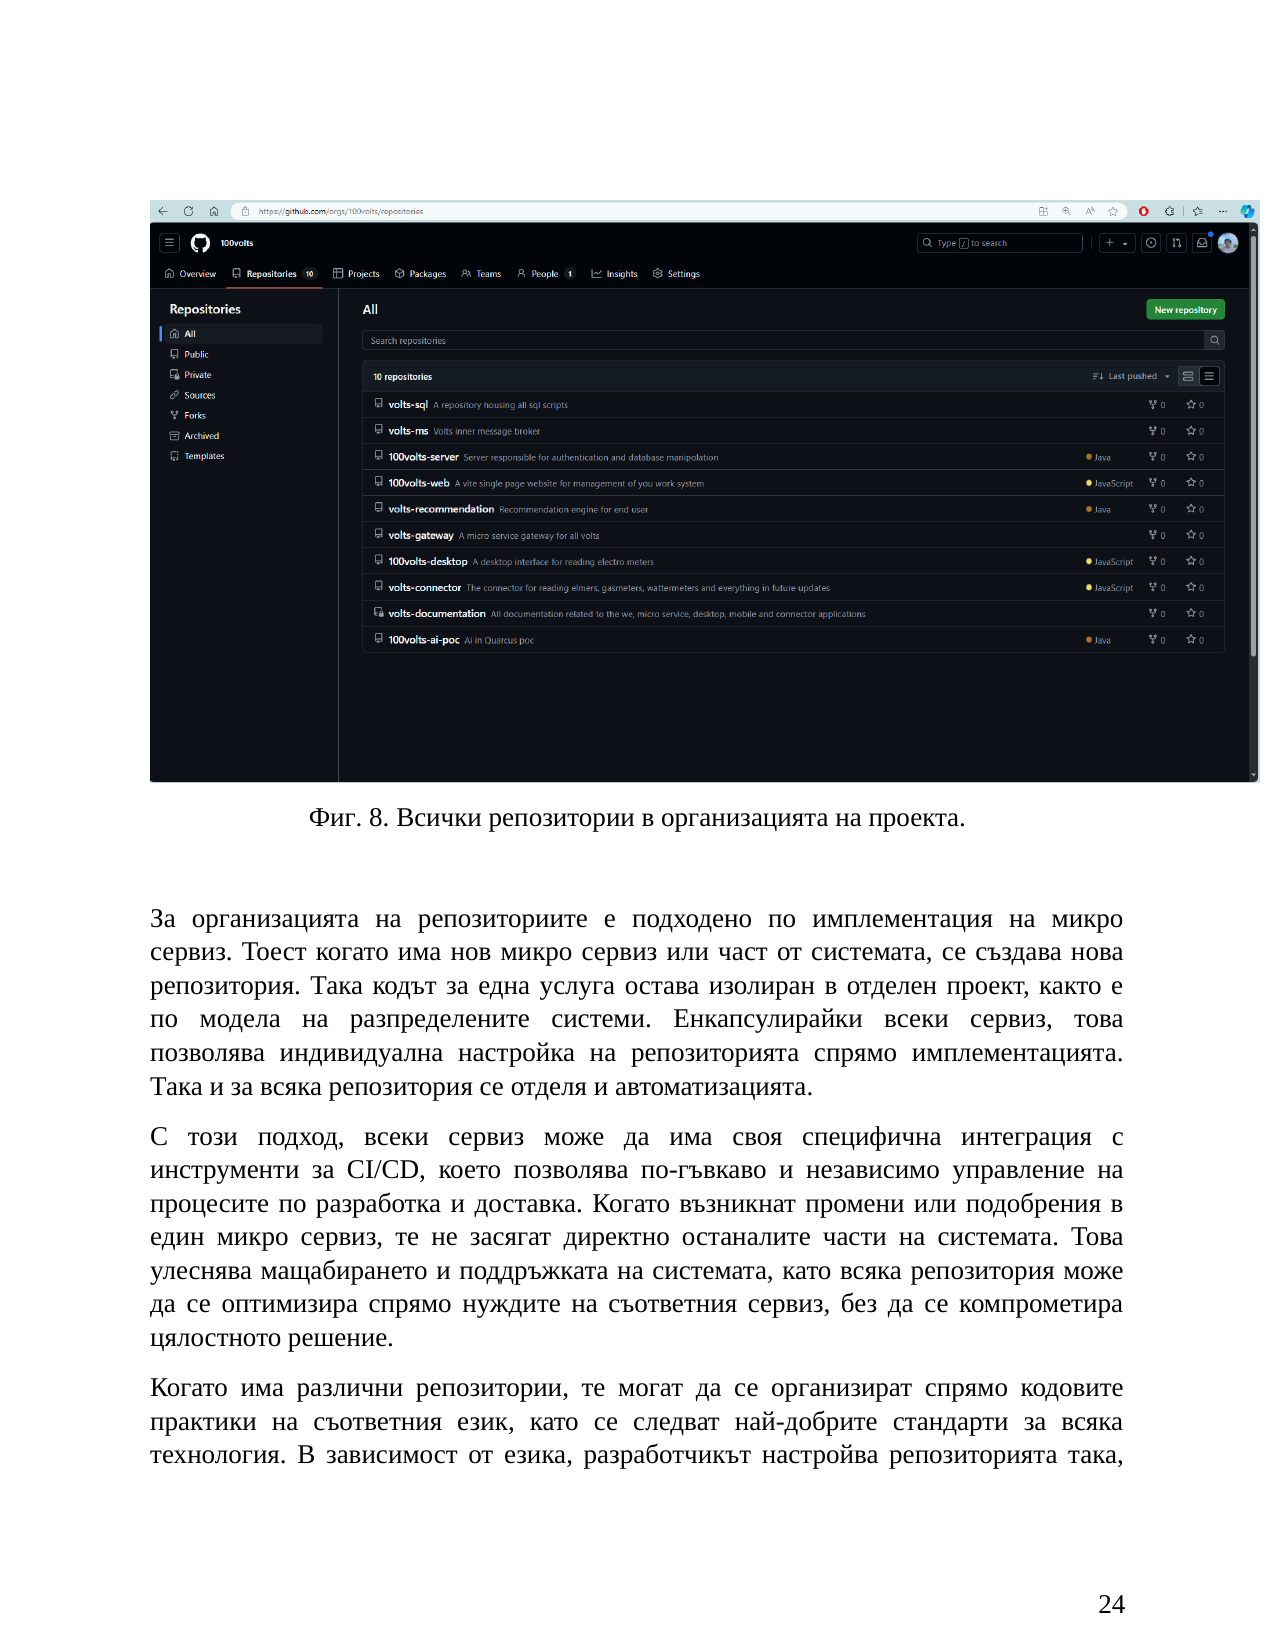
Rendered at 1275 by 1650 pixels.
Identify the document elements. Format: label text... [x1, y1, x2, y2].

text За организацията на репозиториите е подходено по имплементация на микро сервиз. Тоест когато има нов микро сервиз или част от системата, се създава нова репозитория. Така кодът за една услуга остава изолиран в отделен проект, както е по модела на разпределените системи. Енкапсулирайки всеки сервиз, това позволява индивидуална настройка на репозиторията спрямо имплементацията. Така и за всяка репозитория се отделя и автоматизацията. [150, 902, 1125, 1101]
text С този подход, всеки сервиз може да има своя специфична интеграция с инструменти за CI/CD, което позволява по-гъвкаво и независимо управление на процесите по разработка и доставка. Когато възникнат промени или подобрения в един микро сервиз, те не засягат директно останалите части на системата. Това улеснява мащабирането и поддръжката на системата, като всяка репозитория може да се оптимизира спрямо нуждите на съответния сервиз, без да се компрометира цялостното решение. [150, 1120, 1125, 1352]
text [150, 1371, 1125, 1469]
text Фиг. 8. Всички репозитории в организацията на проекта. [150, 801, 1125, 833]
picture [150, 200, 1260, 783]
